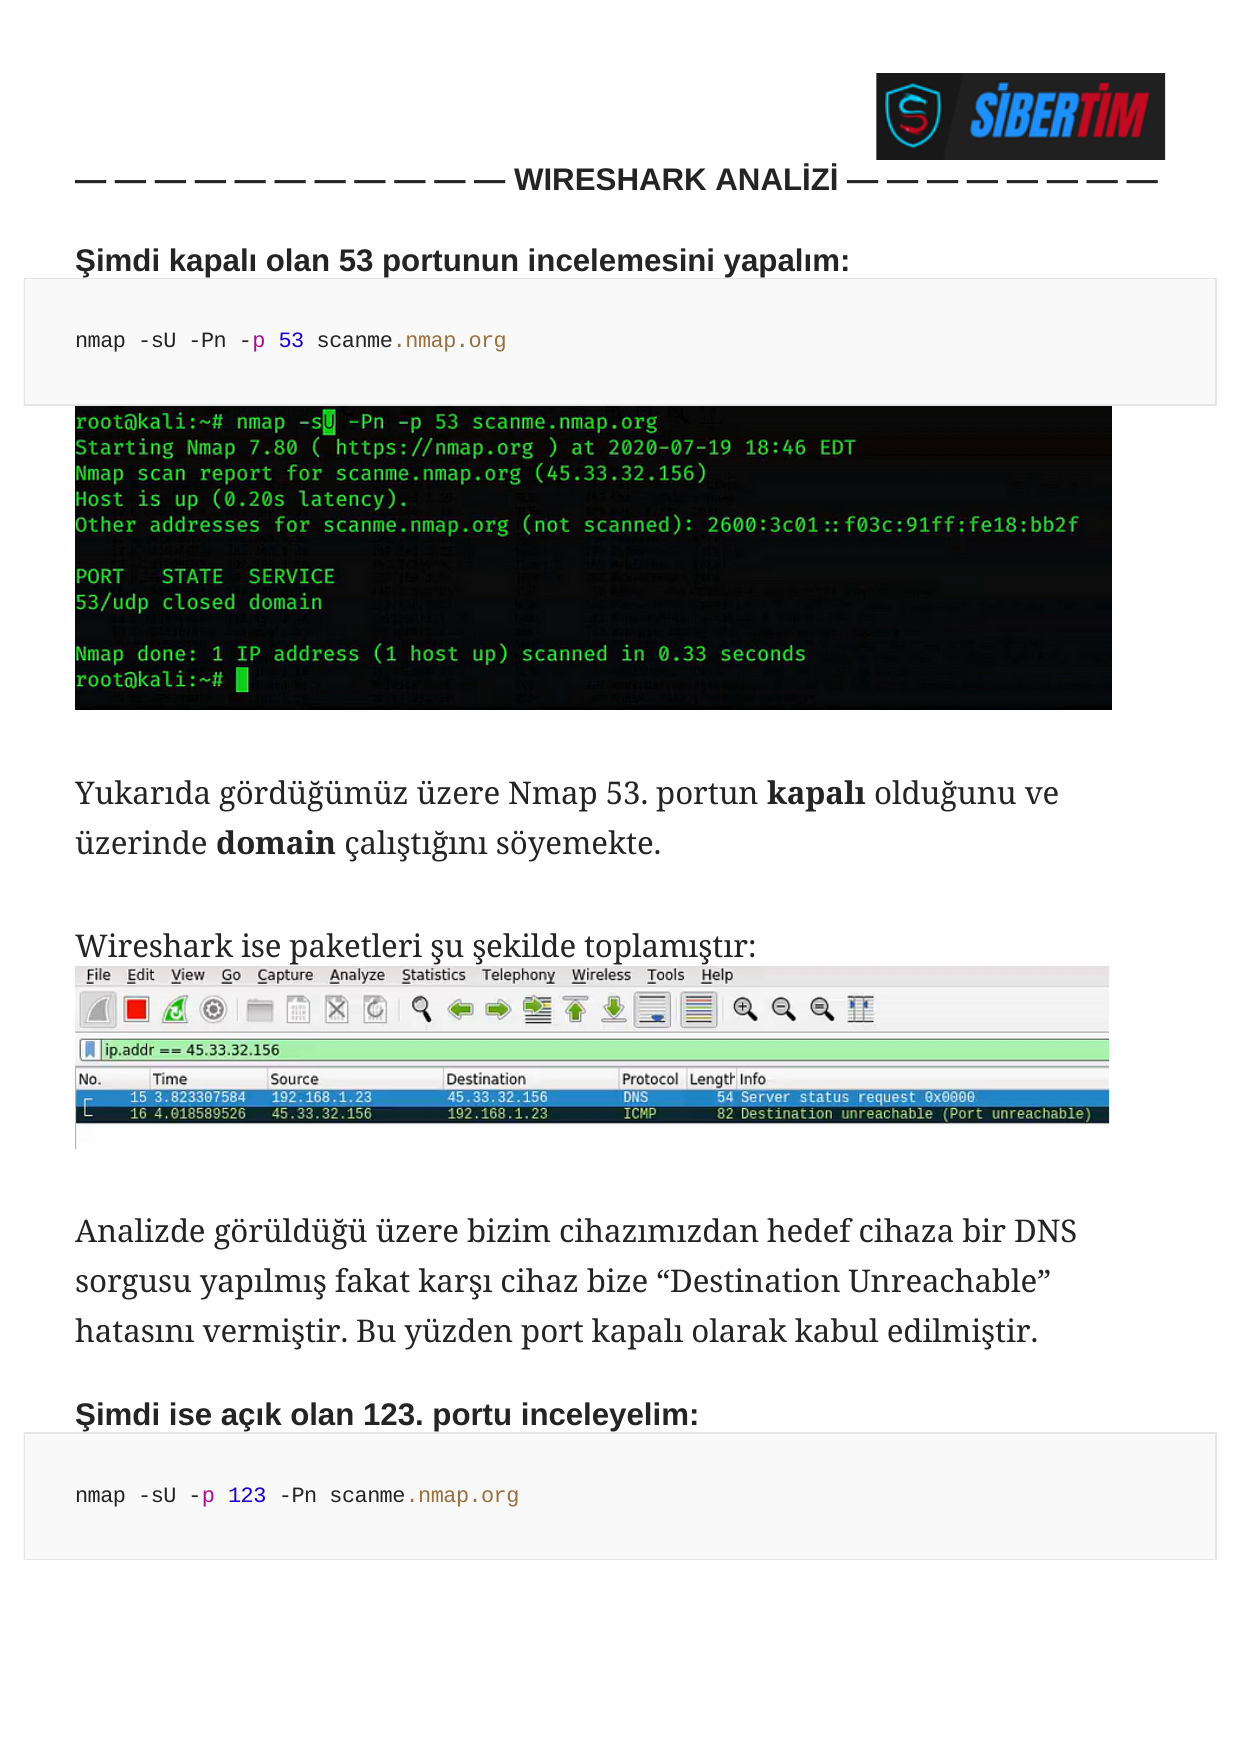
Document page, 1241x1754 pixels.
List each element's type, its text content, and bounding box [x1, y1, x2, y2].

text nmap -sU -Pn -p 53 scanme.nmap.org [25, 279, 1215, 404]
picture [75, 406, 1112, 710]
text Şimdi ise açık olan 123. portu inceleyelim: [75, 1395, 1165, 1432]
picture [75, 966, 1110, 1149]
text Yukarıda gördüğümüz üzere Nmap 53. portun kapalı olduğunu ve üzerinde domain çalıştığını söyemekte. [75, 763, 1165, 863]
picture [876, 73, 1166, 160]
text — — — — — — — — — — — WIRESHARK ANALİZİ — — — — — — — — [75, 160, 1165, 197]
text Şimdi kapalı olan 53 portunun incelemesini yapalım: [75, 240, 1165, 278]
text Wireshark ise paketleri şu şekilde toplamıştır: [75, 917, 1165, 967]
text Analizde görüldüğü üzere bizim cihazımızdan hedef cihaza bir DNS sorgusu yapılmış fakat karşı cihaz bize “Destination Unreachable” hatasını vermiştir. Bu yüzden port kapalı olarak kabul edilmiştir. [75, 1202, 1165, 1352]
text nmap -sU -p 123 -Pn scanme.nmap.org [25, 1434, 1215, 1559]
